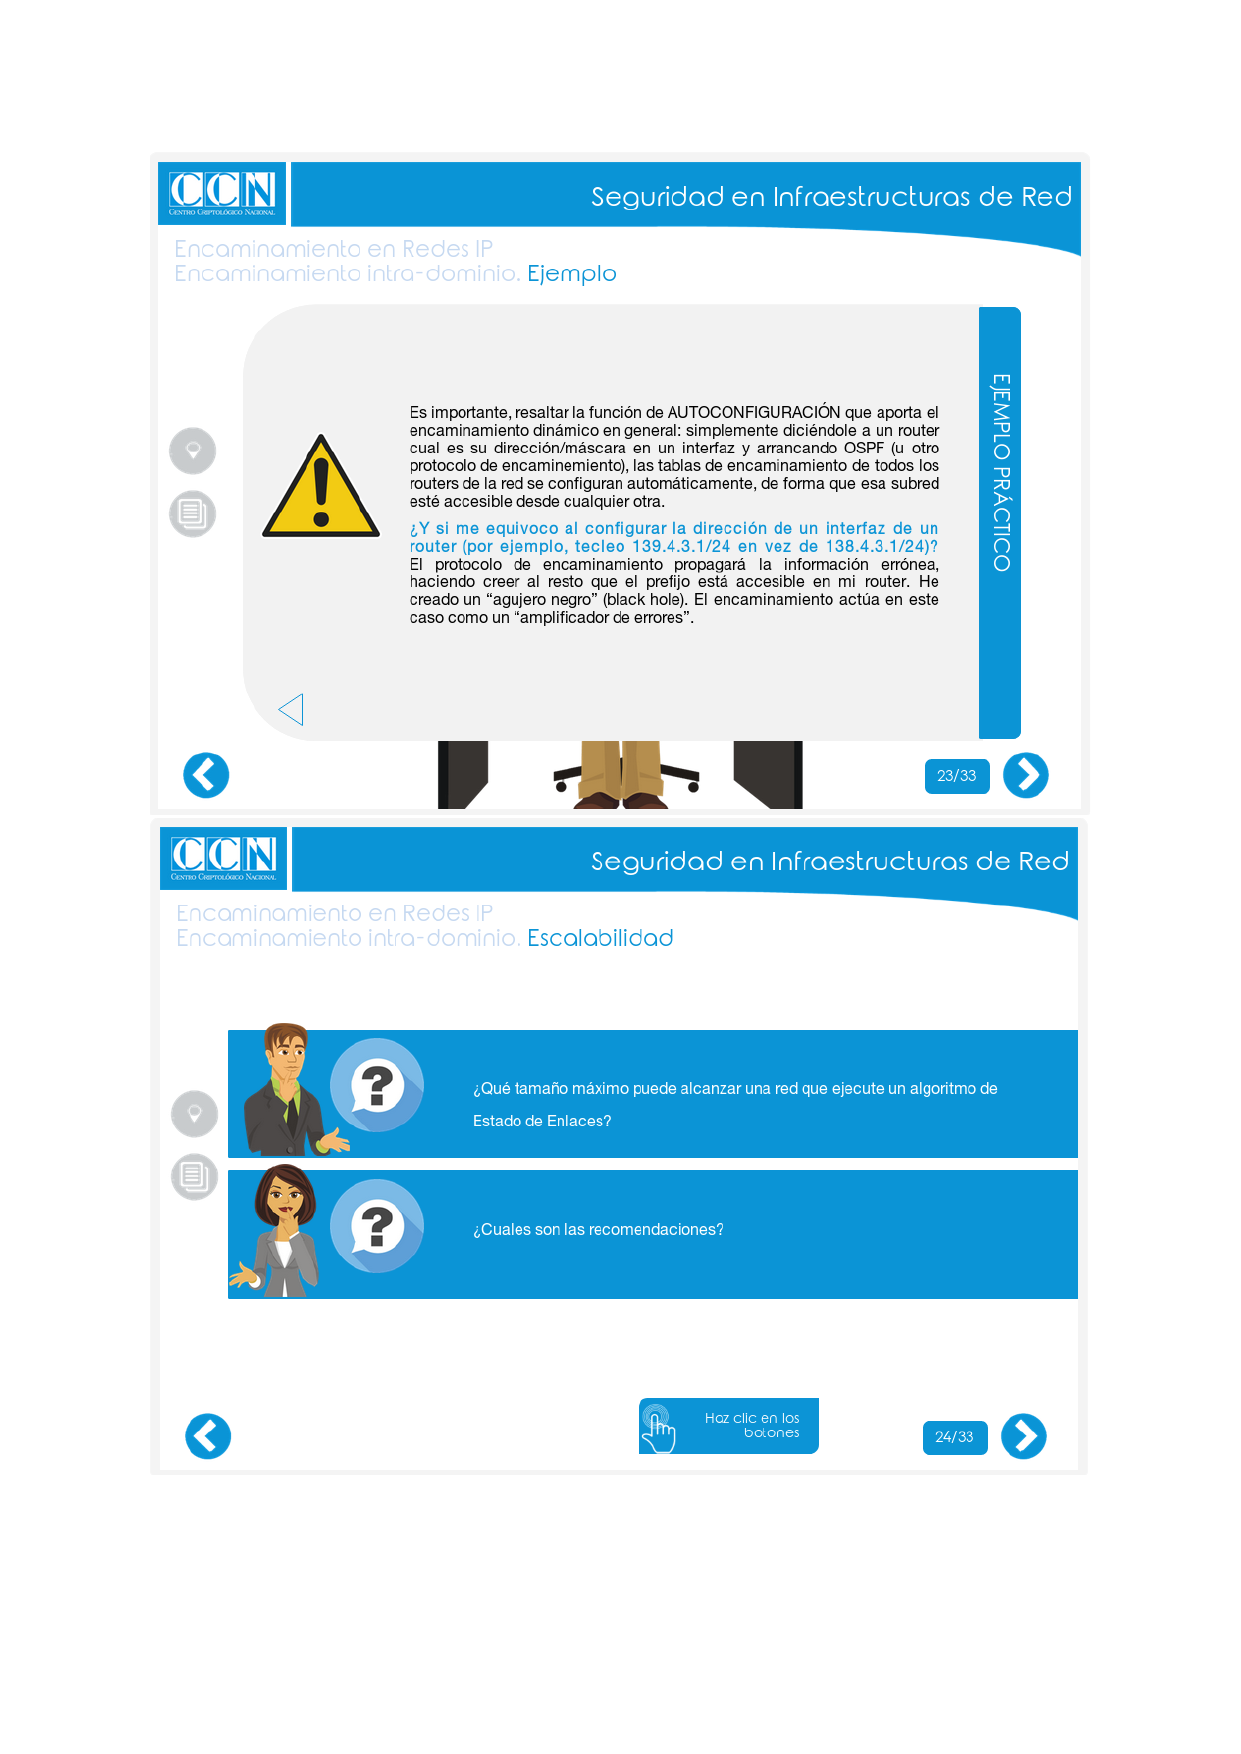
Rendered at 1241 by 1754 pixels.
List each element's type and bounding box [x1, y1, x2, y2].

picture [150, 150, 1091, 815]
picture [150, 818, 1091, 1475]
